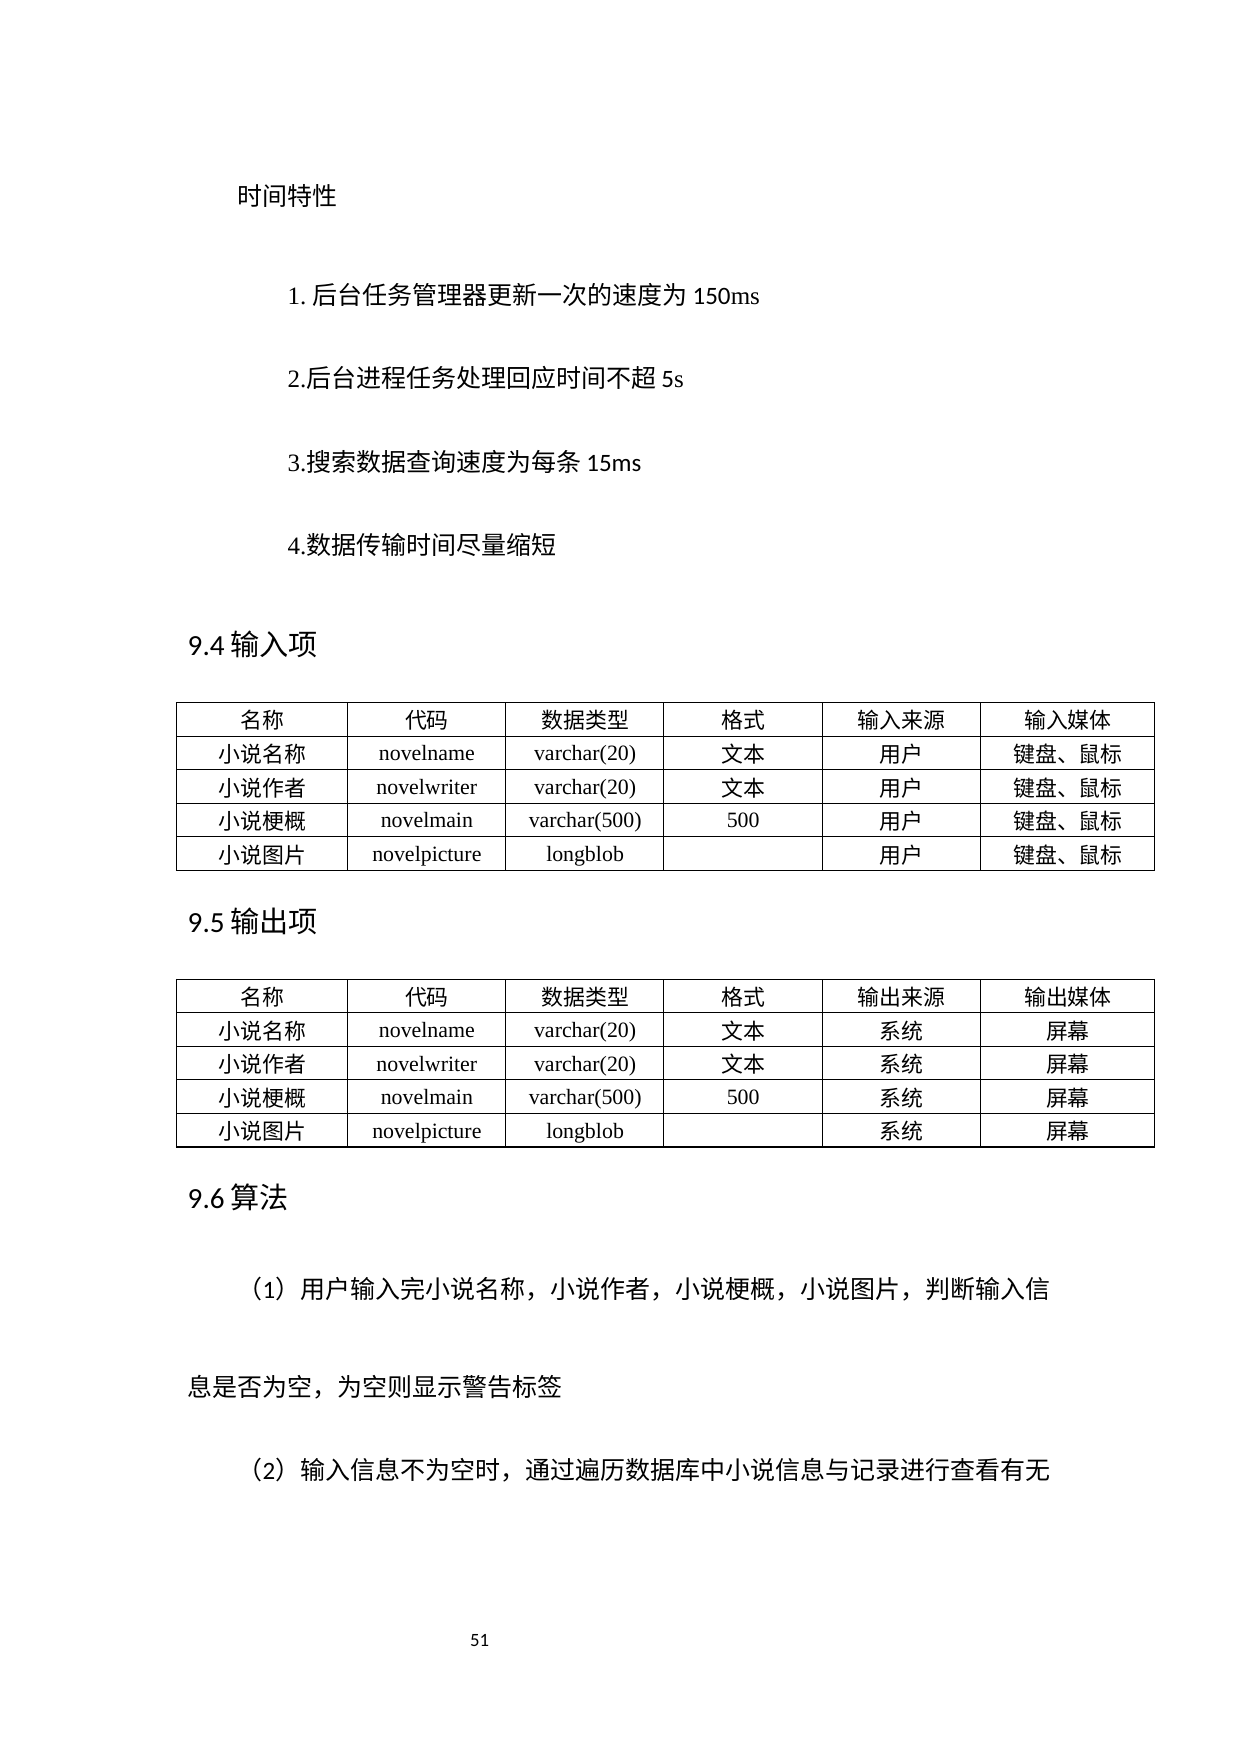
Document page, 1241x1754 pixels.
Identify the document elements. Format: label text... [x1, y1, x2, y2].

table_cell 500 [664, 804, 822, 836]
table_header 代码 [348, 980, 505, 1012]
table_cell novelmain [348, 804, 505, 836]
table_cell 小说梗概 [177, 804, 347, 836]
text 9.5输出项 [187, 887, 1053, 952]
table_cell 用户 [823, 737, 980, 769]
table_cell varchar(500) [506, 1080, 663, 1113]
table_cell novelwriter [348, 770, 505, 803]
table_header 格式 [664, 703, 822, 736]
table_cell 键盘、鼠标 [981, 770, 1154, 803]
table_cell 键盘、鼠标 [981, 804, 1154, 836]
list 4.数据传输时间尽量缩短 [187, 511, 1053, 576]
table_cell 文本 [664, 770, 822, 803]
table_cell 小说作者 [177, 1047, 347, 1079]
table_cell varchar(500) [506, 804, 663, 836]
table_cell 文本 [664, 1013, 822, 1046]
list 1. 后台任务管理器更新一次的速度为150ms [187, 261, 1053, 326]
table_header 输入来源 [823, 703, 980, 736]
table_cell 系统 [823, 1080, 980, 1113]
table_cell 小说图片 [177, 837, 347, 870]
text 9.4输入项 [187, 610, 1053, 675]
text 9.6算法 [187, 1164, 1053, 1229]
list （1）用户输入完小说名称，小说作者，小说梗概，小说图片，判断输入信息是否为空，为空则显示警告标签 [187, 1256, 1053, 1418]
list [187, 1436, 1053, 1501]
table_cell 文本 [664, 1047, 822, 1079]
table_header 输出媒体 [981, 980, 1154, 1012]
table_cell 屏幕 [981, 1047, 1154, 1079]
table_cell novelwriter [348, 1047, 505, 1079]
table_cell [664, 1114, 822, 1146]
list 3.搜索数据查询速度为每条15ms [187, 428, 1053, 493]
table_cell 500 [664, 1080, 822, 1113]
table_cell [664, 837, 822, 870]
table_cell novelname [348, 737, 505, 769]
table_cell 小说图片 [177, 1114, 347, 1146]
table_cell longblob [506, 1114, 663, 1146]
table_cell 键盘、鼠标 [981, 737, 1154, 769]
table_header 名称 [177, 980, 347, 1012]
table_cell novelmain [348, 1080, 505, 1113]
table_cell 屏幕 [981, 1080, 1154, 1113]
table_cell 用户 [823, 804, 980, 836]
table_cell varchar(20) [506, 1013, 663, 1046]
table_cell varchar(20) [506, 770, 663, 803]
table_cell 用户 [823, 837, 980, 870]
table_header 格式 [664, 980, 822, 1012]
table_cell novelpicture [348, 1114, 505, 1146]
table_header 输入媒体 [981, 703, 1154, 736]
table_cell varchar(20) [506, 737, 663, 769]
table_cell 小说名称 [177, 1013, 347, 1046]
table_header 输出来源 [823, 980, 980, 1012]
list 2.后台进程任务处理回应时间不超5s [187, 344, 1053, 409]
table_cell 系统 [823, 1047, 980, 1079]
table_header 代码 [348, 703, 505, 736]
table_cell 用户 [823, 770, 980, 803]
table_header 数据类型 [506, 980, 663, 1012]
table_cell varchar(20) [506, 1047, 663, 1079]
table_header 名称 [177, 703, 347, 736]
table_cell 系统 [823, 1013, 980, 1046]
table_cell novelpicture [348, 837, 505, 870]
table_cell novelname [348, 1013, 505, 1046]
table_cell 键盘、鼠标 [981, 837, 1154, 870]
table_cell 文本 [664, 737, 822, 769]
table_cell 系统 [823, 1114, 980, 1146]
table_cell 小说名称 [177, 737, 347, 769]
table_cell 屏幕 [981, 1114, 1154, 1146]
table_cell 小说梗概 [177, 1080, 347, 1113]
table_cell 小说作者 [177, 770, 347, 803]
table_cell longblob [506, 837, 663, 870]
table_cell 屏幕 [981, 1013, 1154, 1046]
text 时间特性 [187, 162, 1053, 227]
table_header 数据类型 [506, 703, 663, 736]
